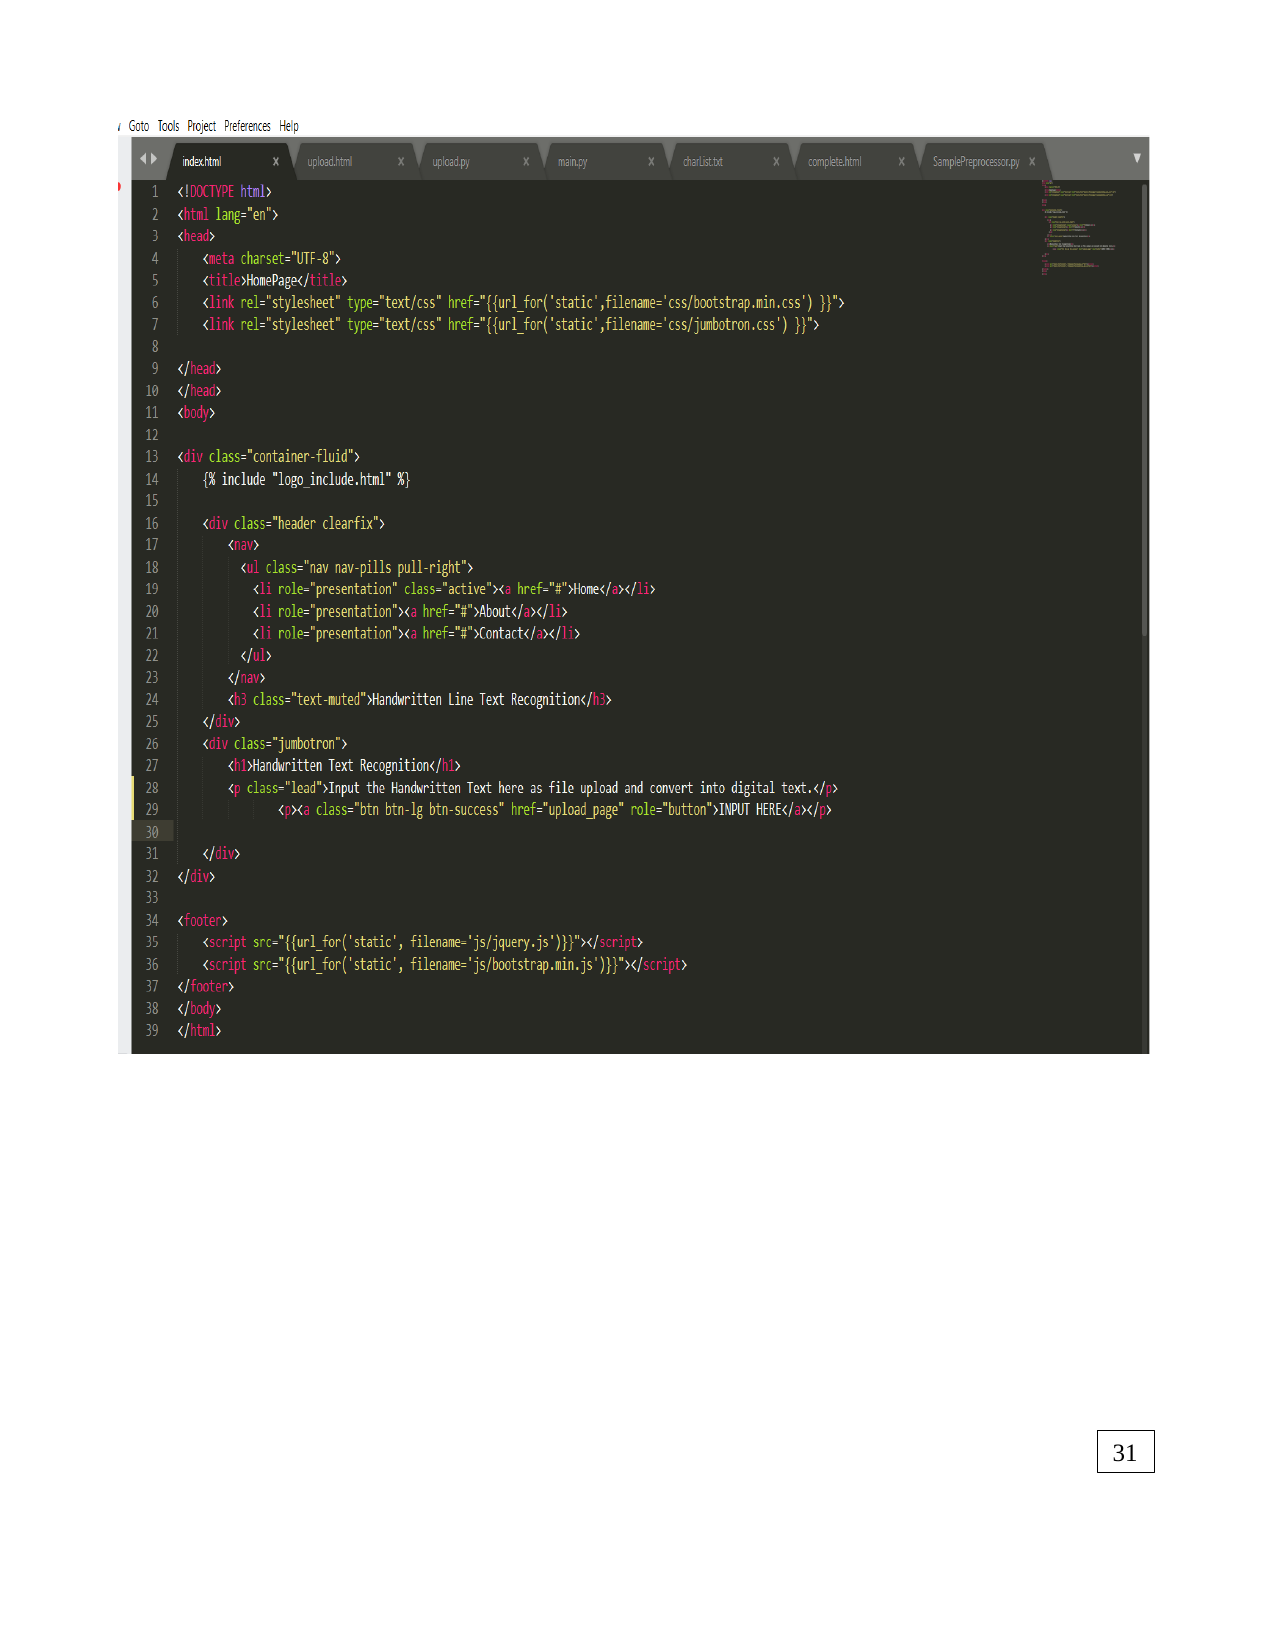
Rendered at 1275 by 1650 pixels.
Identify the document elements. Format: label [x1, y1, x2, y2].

picture [118, 118, 1150, 1054]
